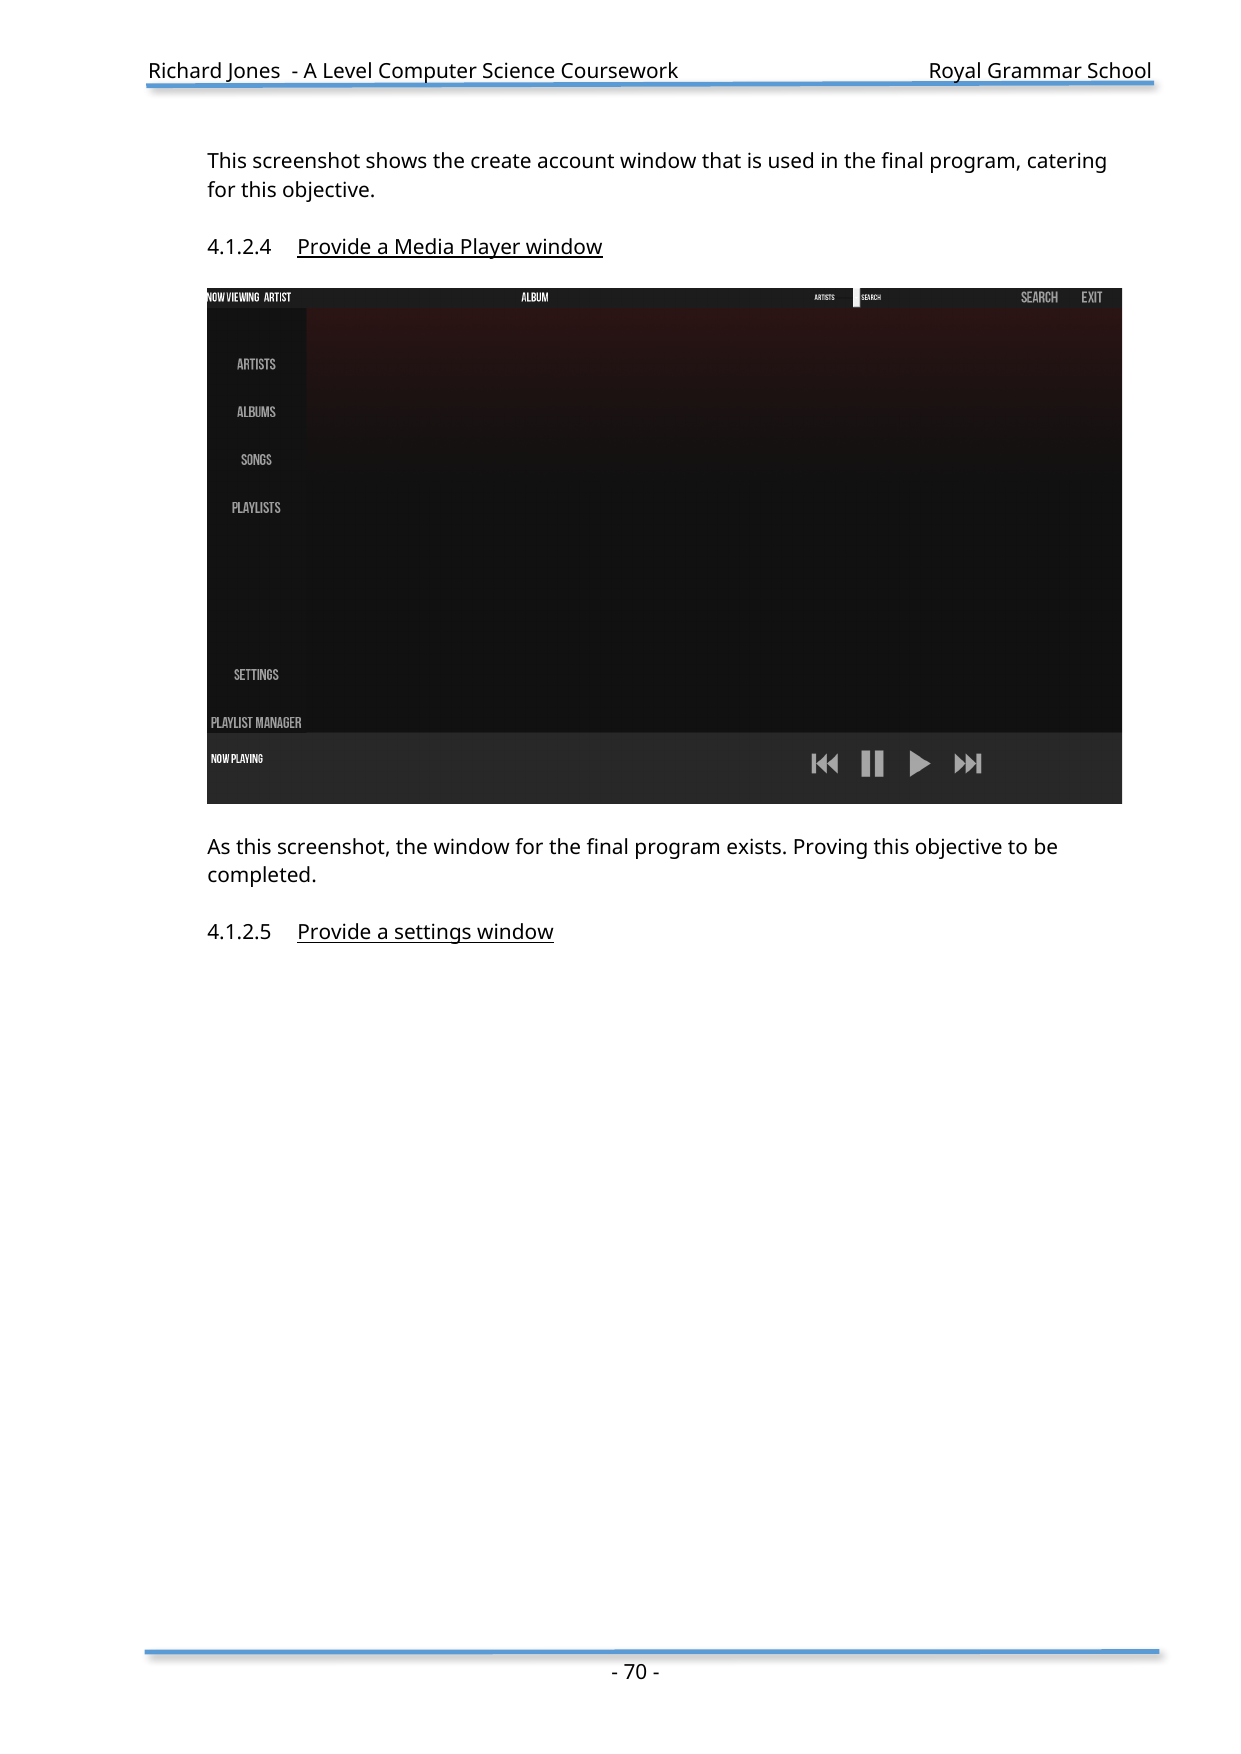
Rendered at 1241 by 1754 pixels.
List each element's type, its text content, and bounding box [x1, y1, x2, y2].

text As this screenshot, the window for the final program exists. Proving this objective to be completed. [207, 832, 1122, 889]
subtitle Provide a settings window [207, 917, 1122, 946]
subtitle Provide a Media Player window [207, 232, 1122, 260]
picture [207, 288, 1123, 804]
text This screenshot shows the create account window that is used in the final program, catering for this objective. [207, 147, 1122, 203]
